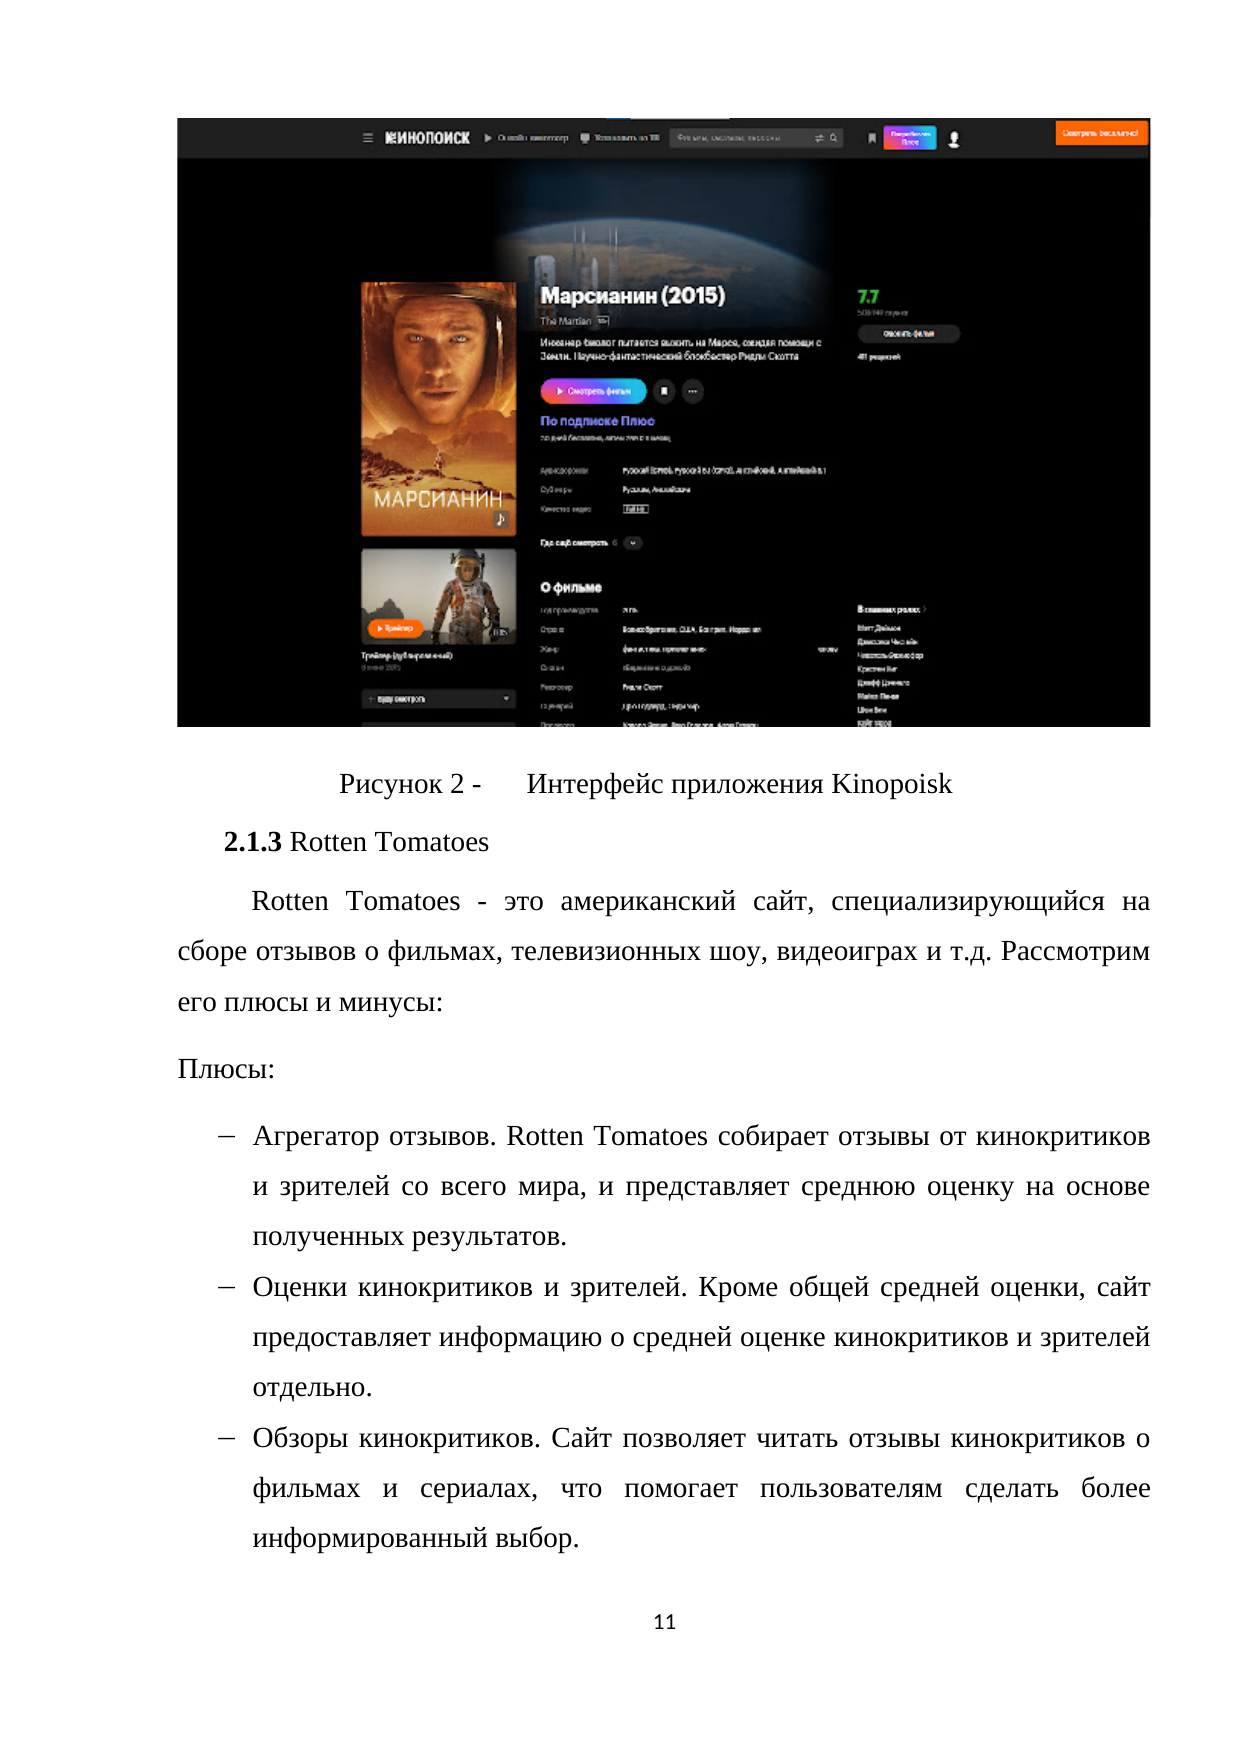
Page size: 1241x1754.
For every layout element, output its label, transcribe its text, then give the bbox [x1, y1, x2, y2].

list Оценки кинокритиков и зрителей. Кроме общей средней оценки, сайт предоставляет информацию о средней оценке кинокритиков и зрителей отдельно. [215, 1269, 1152, 1403]
list Агрегатор отзывов. Rotten Tomatoes собирает отзывы от кинокритиков и зрителей со всего мира, и представляет среднюю оценку на основе полученных результатов. [215, 1118, 1152, 1252]
picture [177, 118, 1152, 727]
text Плюсы: [177, 1051, 1152, 1084]
list Обзоры кинокритиков. Сайт позволяет читать отзывы кинокритиков о фильмах и сериалах, что помогает пользователям сделать более информированный выбор. [215, 1420, 1152, 1554]
text Rotten Tomatoes [224, 824, 1152, 858]
text Rotten Tomatoes - это американский сайт, специализирующийся на сборе отзывов о фильмах, телевизионных шоу, видеоиграх и т.д. Рассмотрим его плюсы и минусы: [177, 883, 1152, 1017]
text Интерфейс приложения Kinopoisk [215, 766, 1152, 799]
